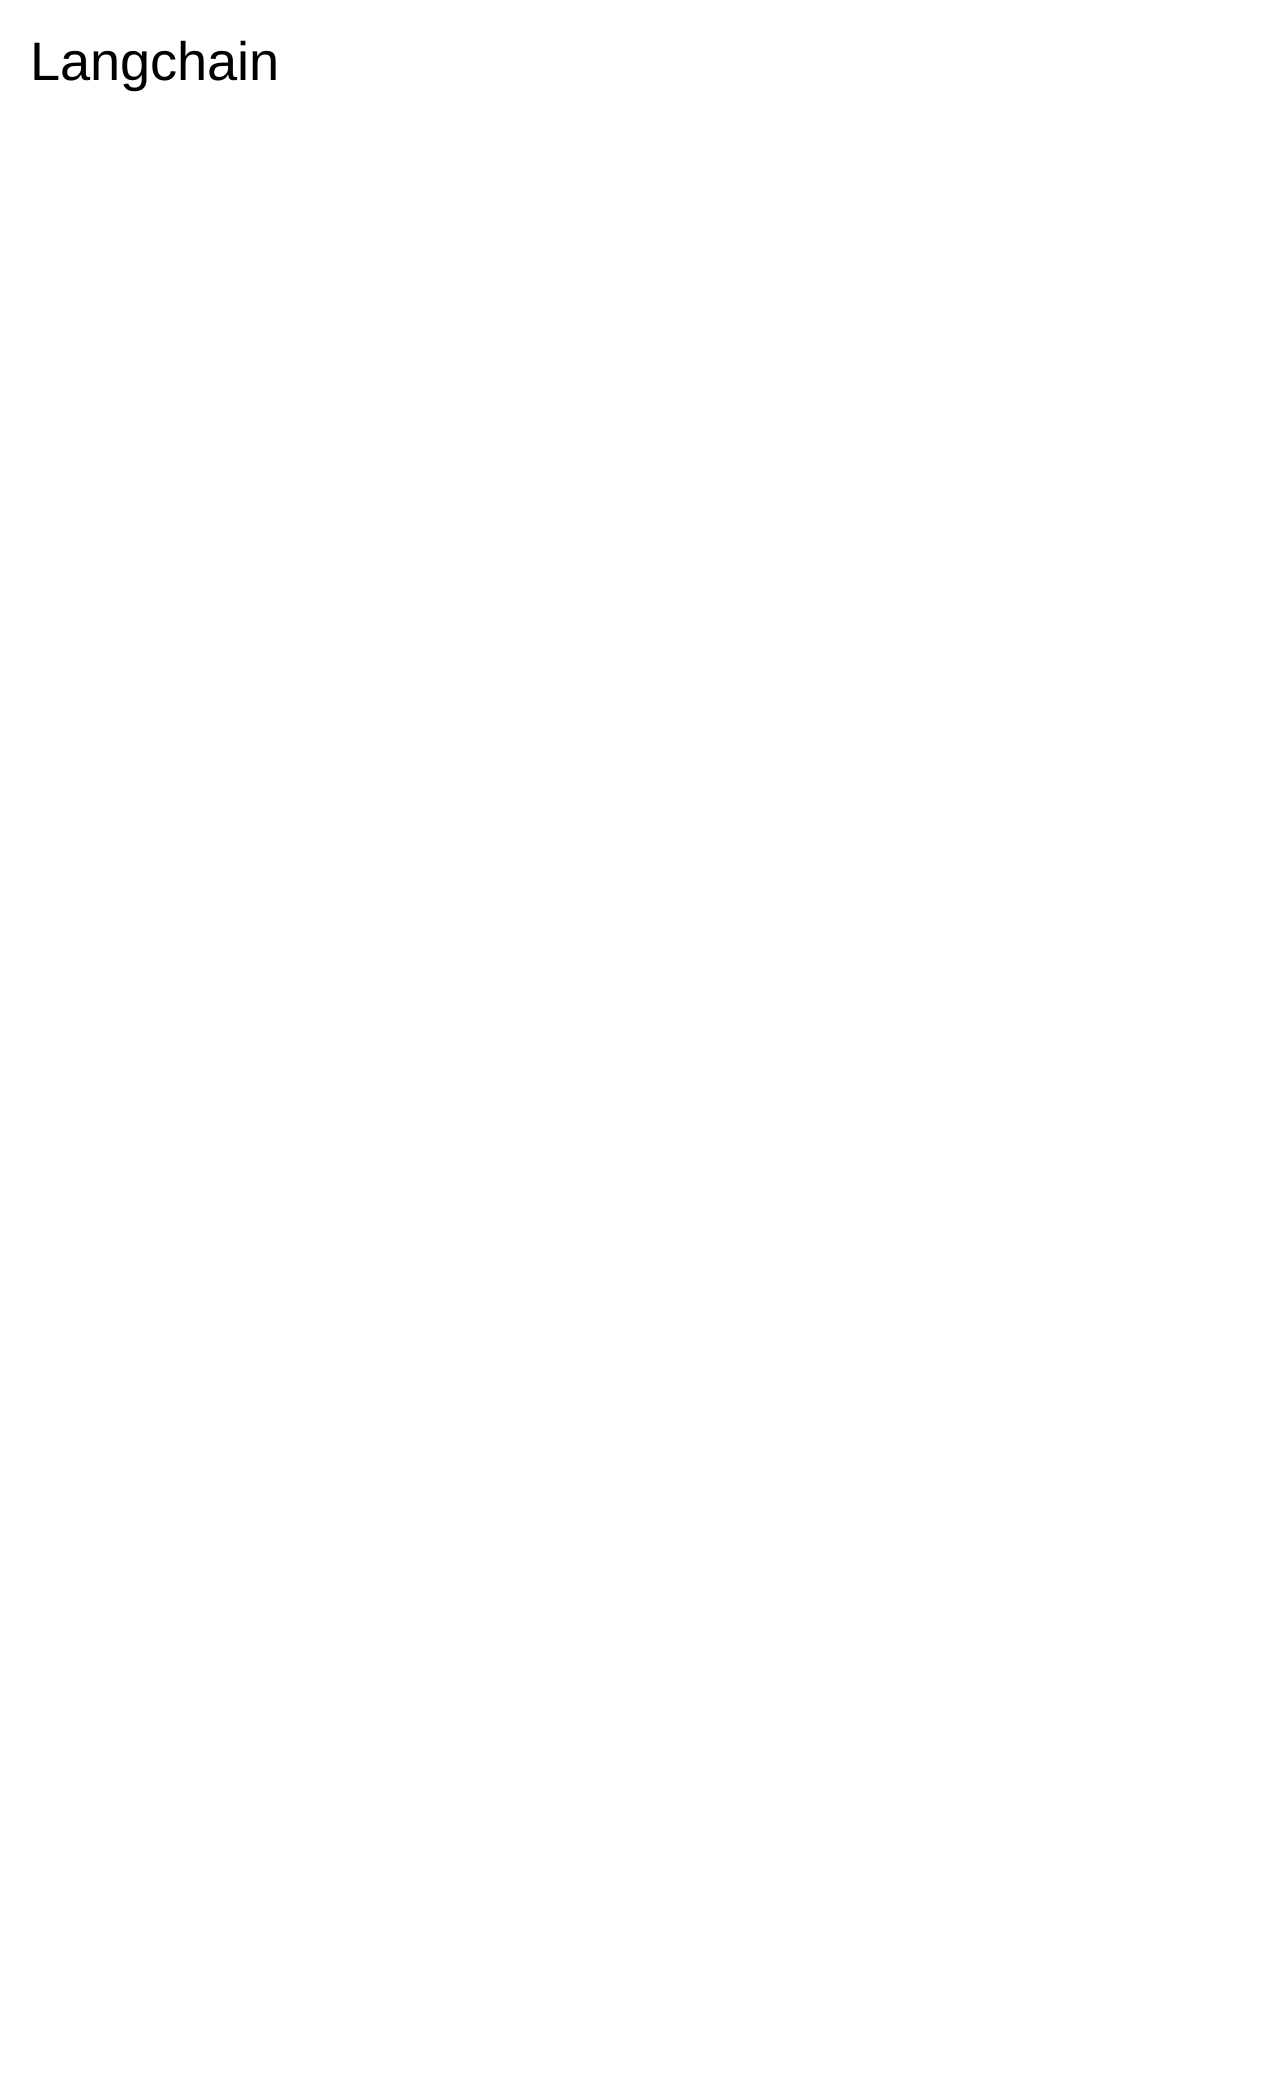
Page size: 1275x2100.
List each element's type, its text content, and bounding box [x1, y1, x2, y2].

title Langchain [30, 30, 1245, 92]
